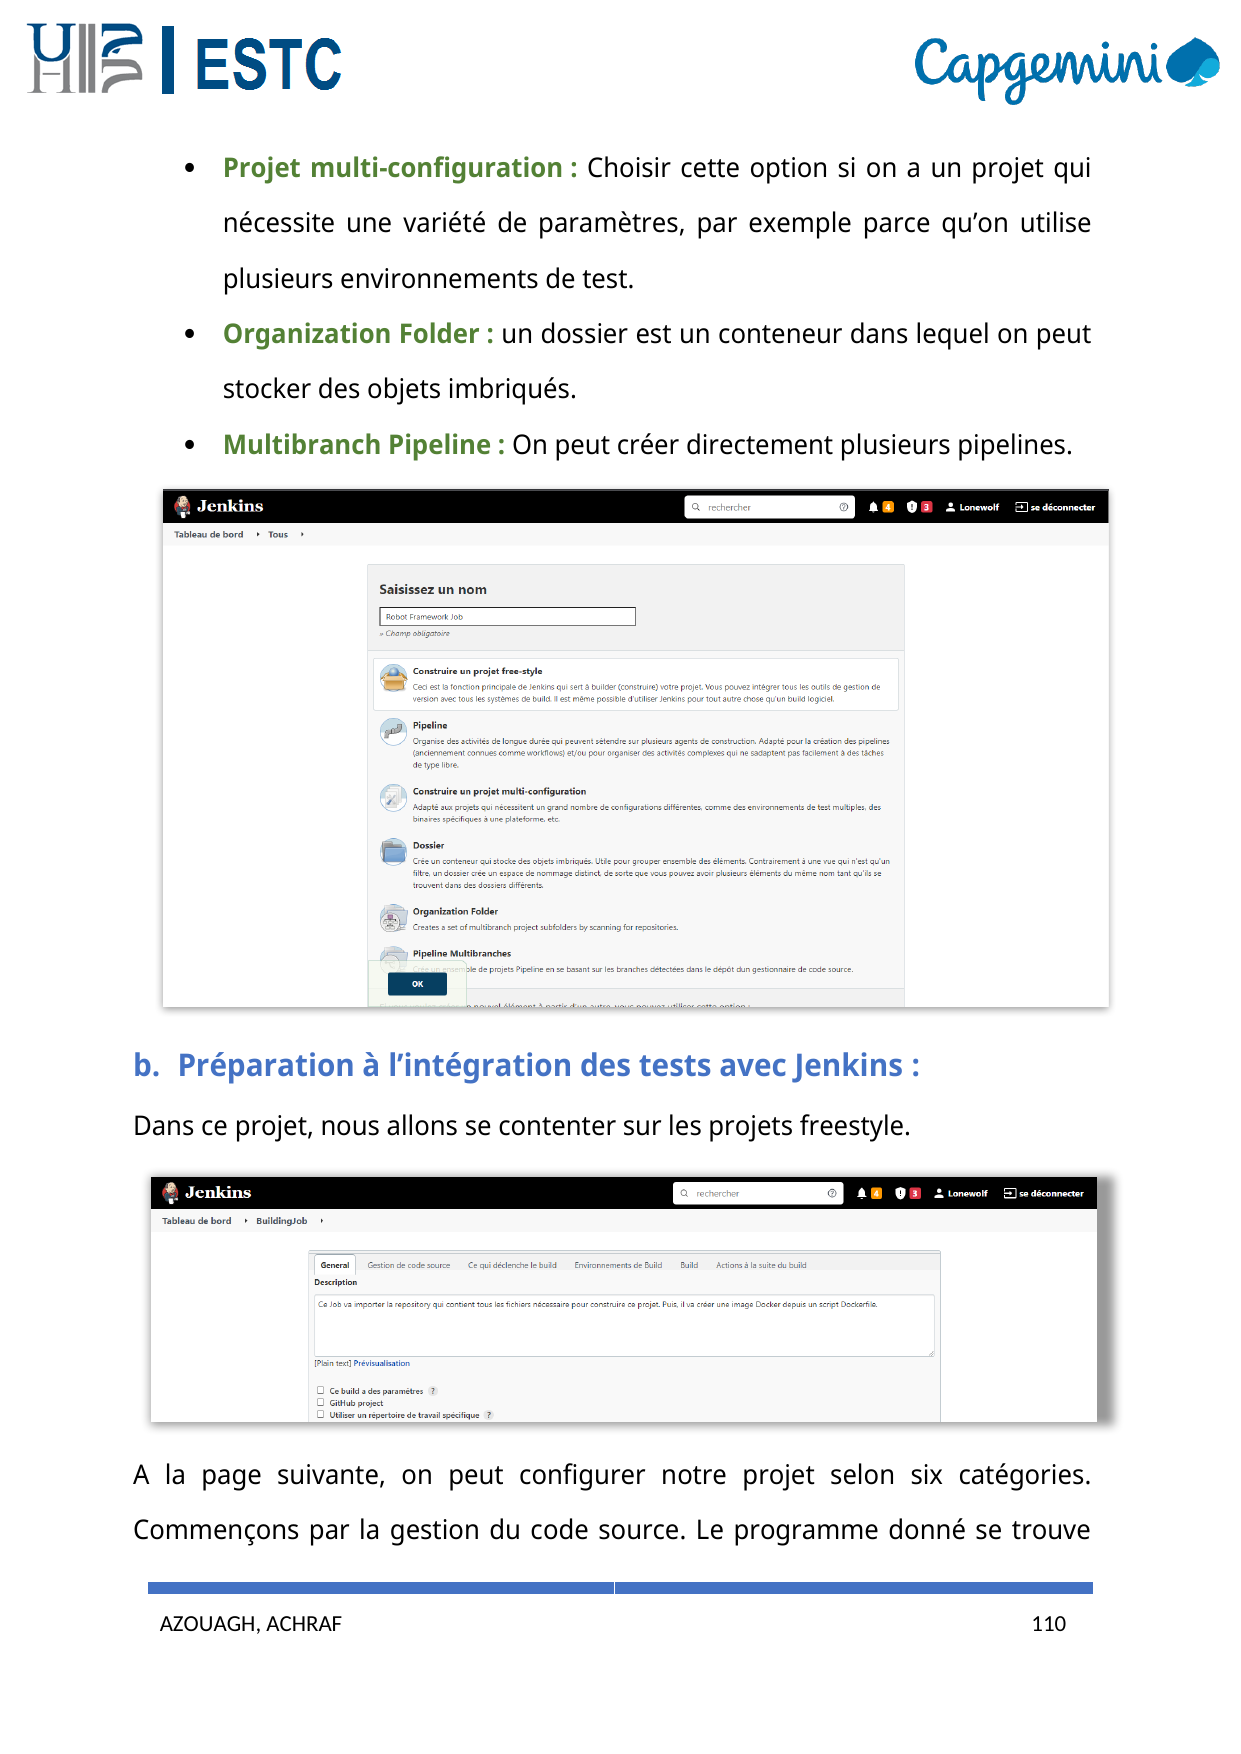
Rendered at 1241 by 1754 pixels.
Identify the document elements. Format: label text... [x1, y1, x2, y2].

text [133, 1456, 1093, 1548]
picture [21, 16, 351, 112]
text Dans ce projet, nous allons se contenter sur les projets freestyle. [133, 1107, 1093, 1143]
subtitle Préparation à l’intégration des tests avec Jenkins : [133, 1043, 1093, 1085]
picture [915, 37, 1221, 105]
list Multibranch Pipeline : On peut créer directement plusieurs pipelines. [185, 425, 1093, 462]
picture [151, 1177, 1097, 1422]
picture [163, 489, 1109, 1007]
list Organization Folder : un dossier est un conteneur dans lequel on peut stocker des objets imbriqués. [185, 314, 1093, 407]
list Projet multi-configuration : Choisir cette option si on a un projet qui nécessite une variété de paramètres, par exemple parce qu’on utilise plusieurs environnements de test. [185, 149, 1093, 296]
